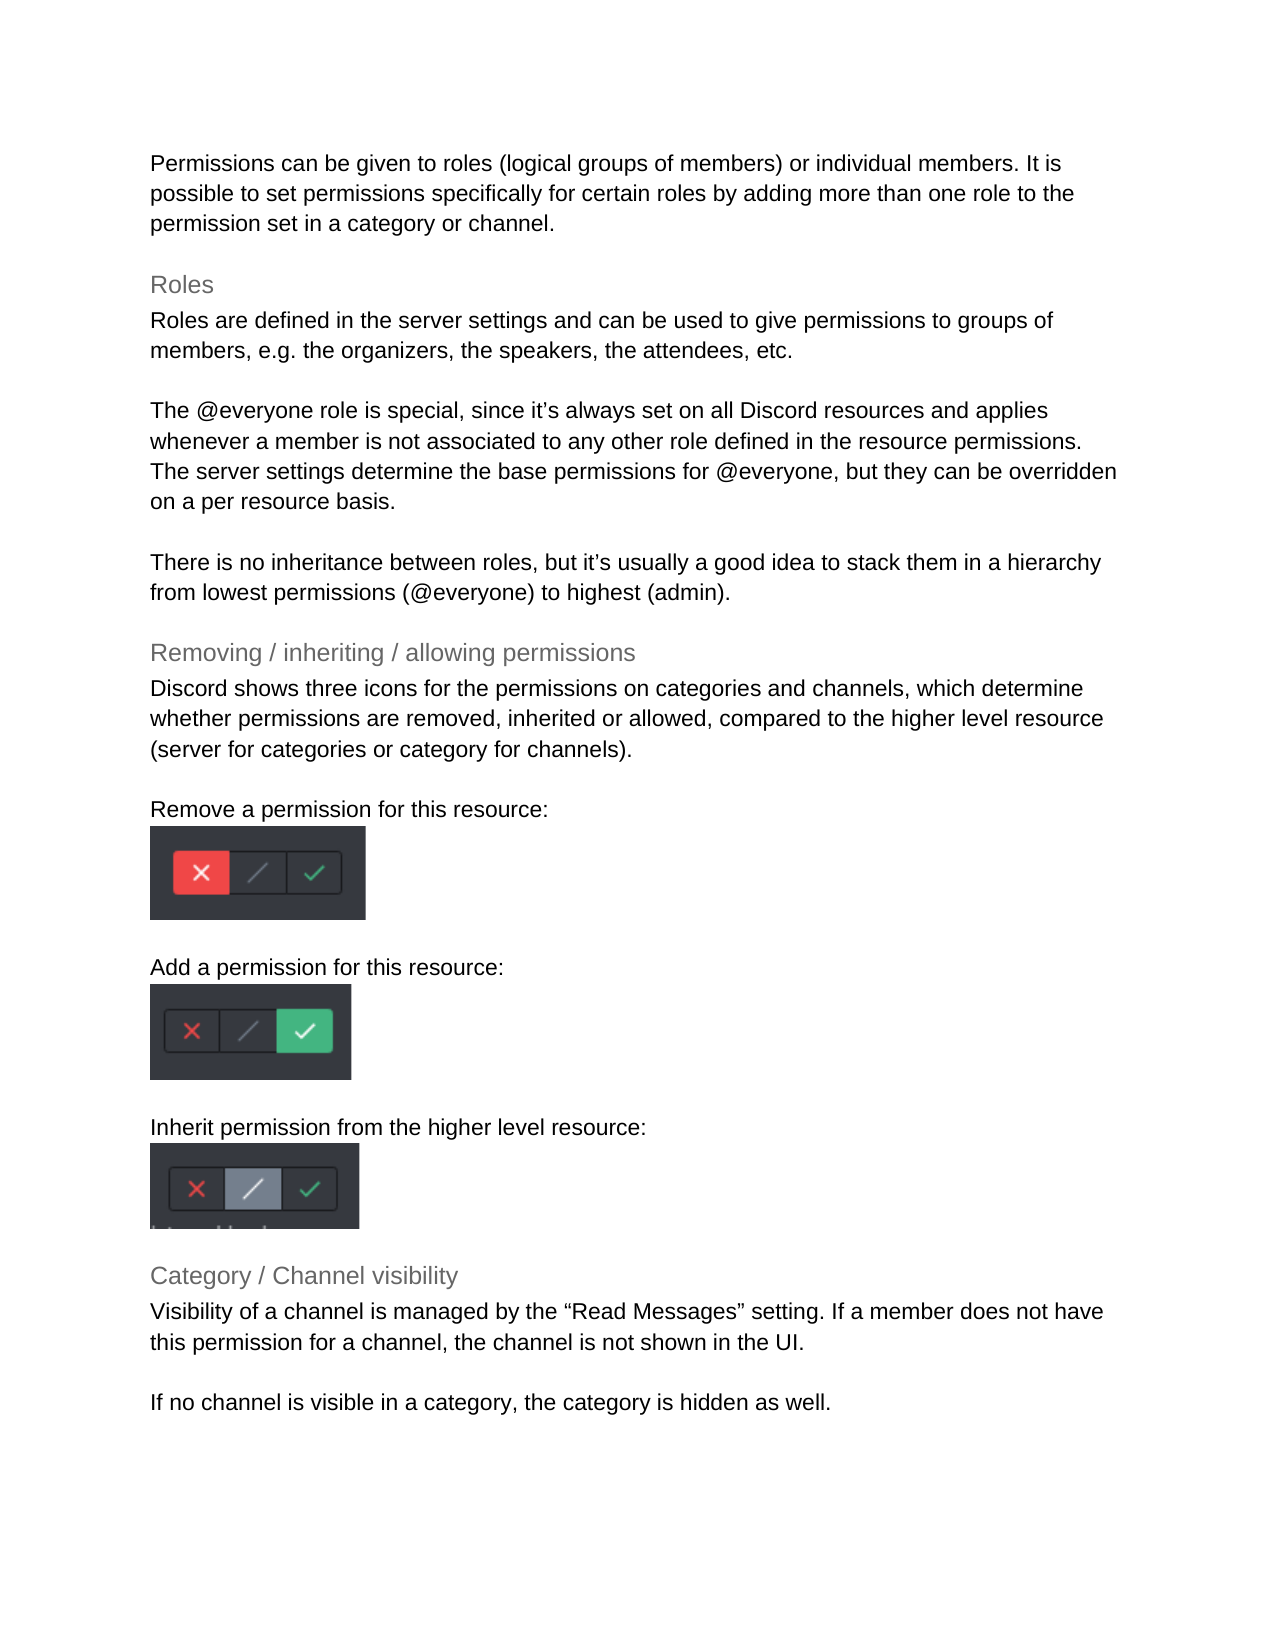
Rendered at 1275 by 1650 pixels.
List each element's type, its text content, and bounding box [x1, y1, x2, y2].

text Inherit permission from the higher level resource: [150, 1114, 1125, 1140]
text The @everyone role is special, since it’s always set on all Discord resources and applies whenever a member is not associated to any other role defined in the resource permissions. The server settings determine the base permissions for @everyone, but they can be overridden on a per resource basis. [150, 397, 1125, 514]
text Visibility of a channel is managed by the “Read Messages” setting. If a member does not have this permission for a channel, the channel is not shown in the UI. [150, 1298, 1125, 1355]
text Permissions can be given to roles (logical groups of members) or individual members. It is possible to set permissions specifically for certain roles by adding more than one role to the permission set in a category or channel. [150, 150, 1125, 237]
text Add a permission for this resource: [150, 954, 1125, 980]
subtitle Category / Channel visibility [150, 1261, 1125, 1290]
subtitle Removing / inheriting / allowing permissions [150, 638, 1125, 667]
subtitle Roles [150, 270, 1125, 298]
picture [150, 984, 352, 1080]
picture [150, 1143, 360, 1229]
text Roles are defined in the server settings and can be used to give permissions to groups of members, e.g. the organizers, the speakers, the attendees, etc. [150, 307, 1125, 363]
text Remove a permission for this resource: [150, 796, 1125, 822]
text If no channel is visible in a category, the category is hidden as well. [150, 1389, 1125, 1415]
text There is no inheritance between roles, but it’s usually a good idea to stack them in a hierarchy from lowest permissions (@everyone) to highest (admin). [150, 548, 1125, 605]
picture [150, 826, 366, 920]
text Discord shows three icons for the permissions on categories and channels, which determine whether permissions are removed, inherited or allowed, compared to the higher level resource (server for categories or category for channels). [150, 675, 1125, 762]
